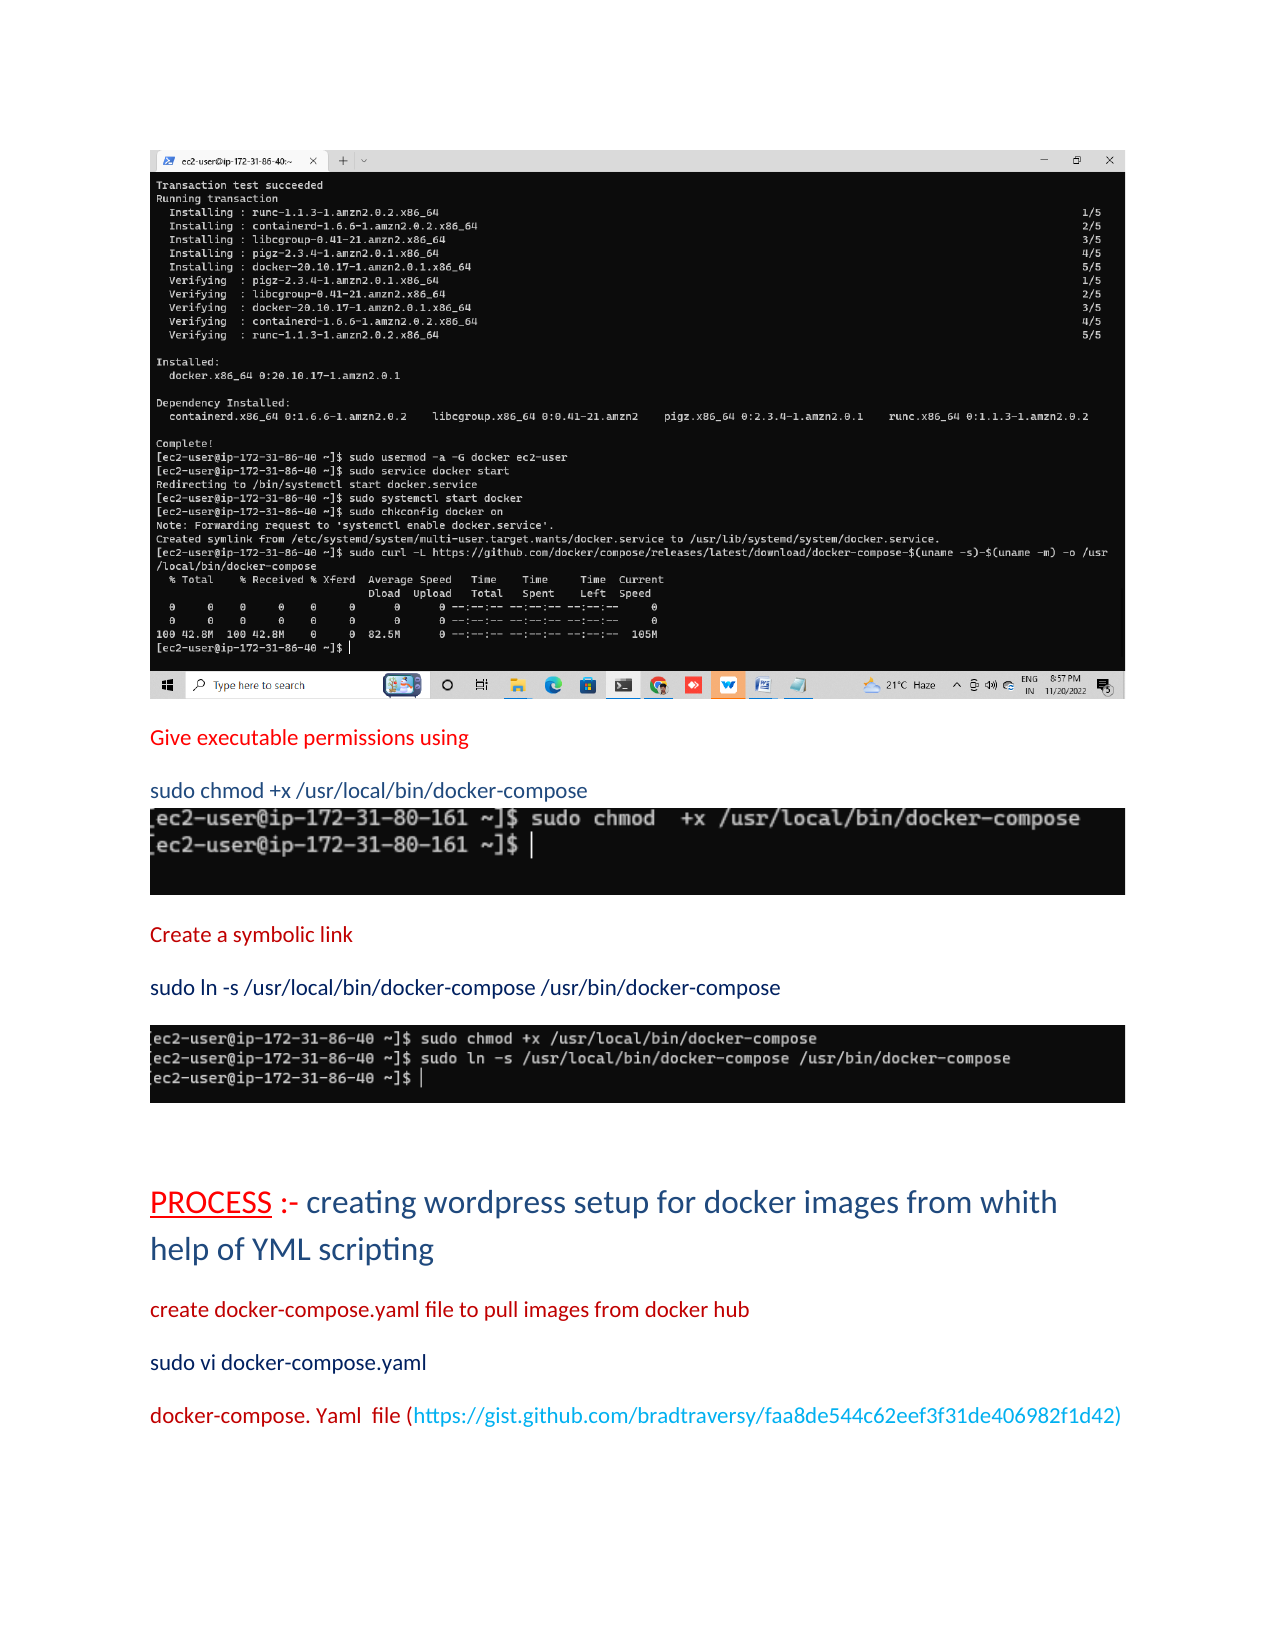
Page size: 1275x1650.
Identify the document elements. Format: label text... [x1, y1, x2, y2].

text Give executable permissions using [150, 723, 1125, 751]
text sudo chmod +x /usr/local/bin/docker-compose [150, 776, 1125, 808]
picture [150, 808, 1125, 895]
text Create a symbolic link [150, 920, 1125, 948]
text sudo vi docker-compose.yaml [150, 1348, 1125, 1376]
picture [150, 1025, 1125, 1103]
text PROCESS :- creating wordpress setup for docker images from whith help of YML scripting [150, 1181, 1125, 1268]
text create docker-compose.yaml file to pull images from docker hub [150, 1295, 1125, 1323]
text sudo ln -s /usr/local/bin/docker-compose /usr/bin/docker-compose [150, 973, 1125, 1001]
text docker-compose. Yaml file (https://gist.github.com/bradtraversy/faa8de544c62eef3f31de406982f1d42) [150, 1401, 1125, 1429]
picture [150, 150, 1125, 699]
